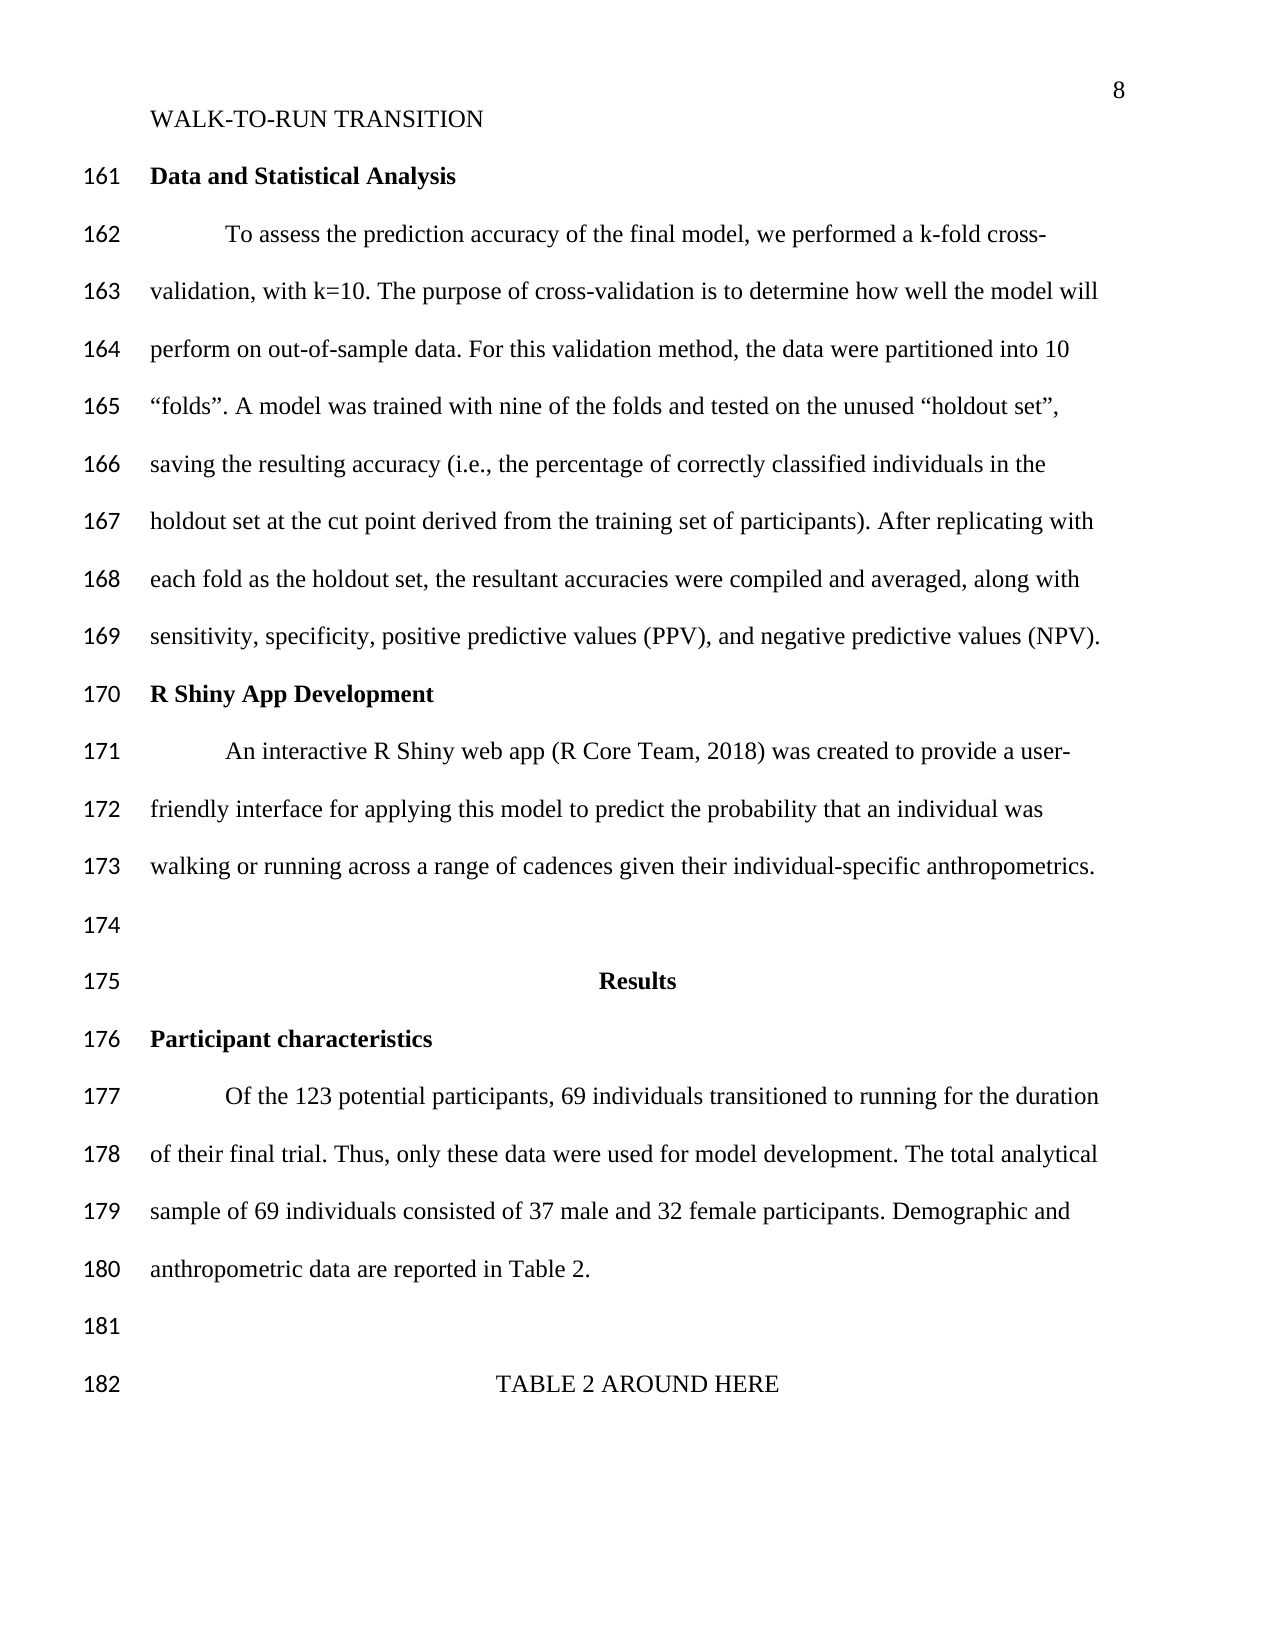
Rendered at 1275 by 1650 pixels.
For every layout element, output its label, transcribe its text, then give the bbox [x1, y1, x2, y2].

text Of the 123 potential participants, 69 individuals transitioned to running for the duration of their final trial. Thus, only these data were used for model development. The total analytical sample of 69 individuals consisted of 37 male and 32 female participants. Demographic and anthropometric data are reported in Table 2. [150, 1081, 1125, 1282]
text R Shiny App Development [150, 679, 1125, 707]
text To assess the prediction accuracy of the final model, we performed a k-fold cross-validation, with k=10. The purpose of cross-validation is to determine how well the model will perform on out-of-sample data. For this validation method, the data were partitioned into 10 “folds”. A model was trained with nine of the folds and tested on the unused “holdout set”, saving the resulting accuracy (i.e., the percentage of correctly classified individuals in the holdout set at the cut point derived from the training set of participants). After replicating with each fold as the holdout set, the resultant accuracies were compiled and averaged, along with sensitivity, specificity, positive predictive values (PPV), and negative predictive values (NPV). [150, 219, 1125, 650]
text Results [150, 966, 1125, 995]
subtitle Data and Statistical Analysis [150, 161, 1125, 190]
text Participant characteristics [150, 1024, 1125, 1052]
text An interactive R Shiny web app (R Core Team, 2018) was created to provide a user-friendly interface for applying this model to predict the probability that an individual was walking or running across a range of cadences given their individual-specific anthropometrics. [150, 736, 1125, 880]
text TABLE 2 AROUND HERE [150, 1369, 1125, 1397]
